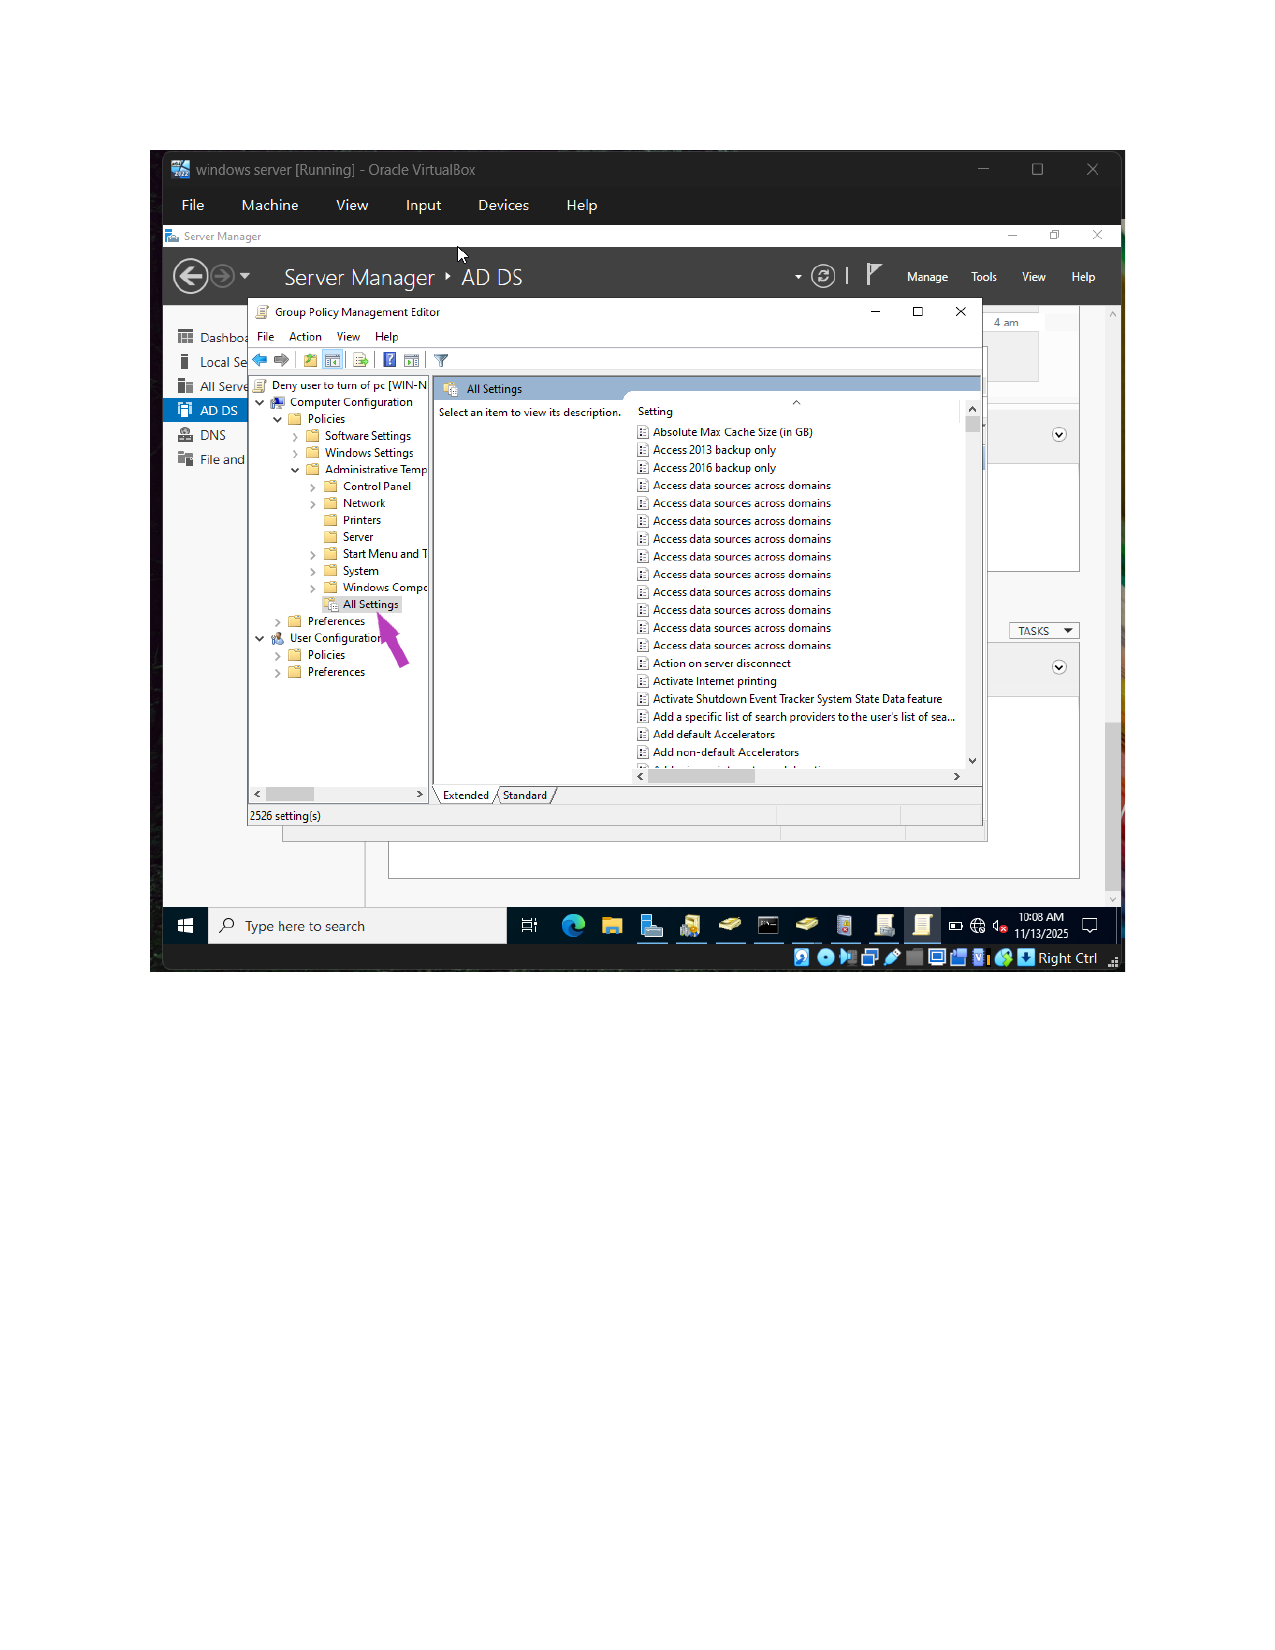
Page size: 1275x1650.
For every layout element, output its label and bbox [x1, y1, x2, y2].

picture [150, 150, 1125, 972]
